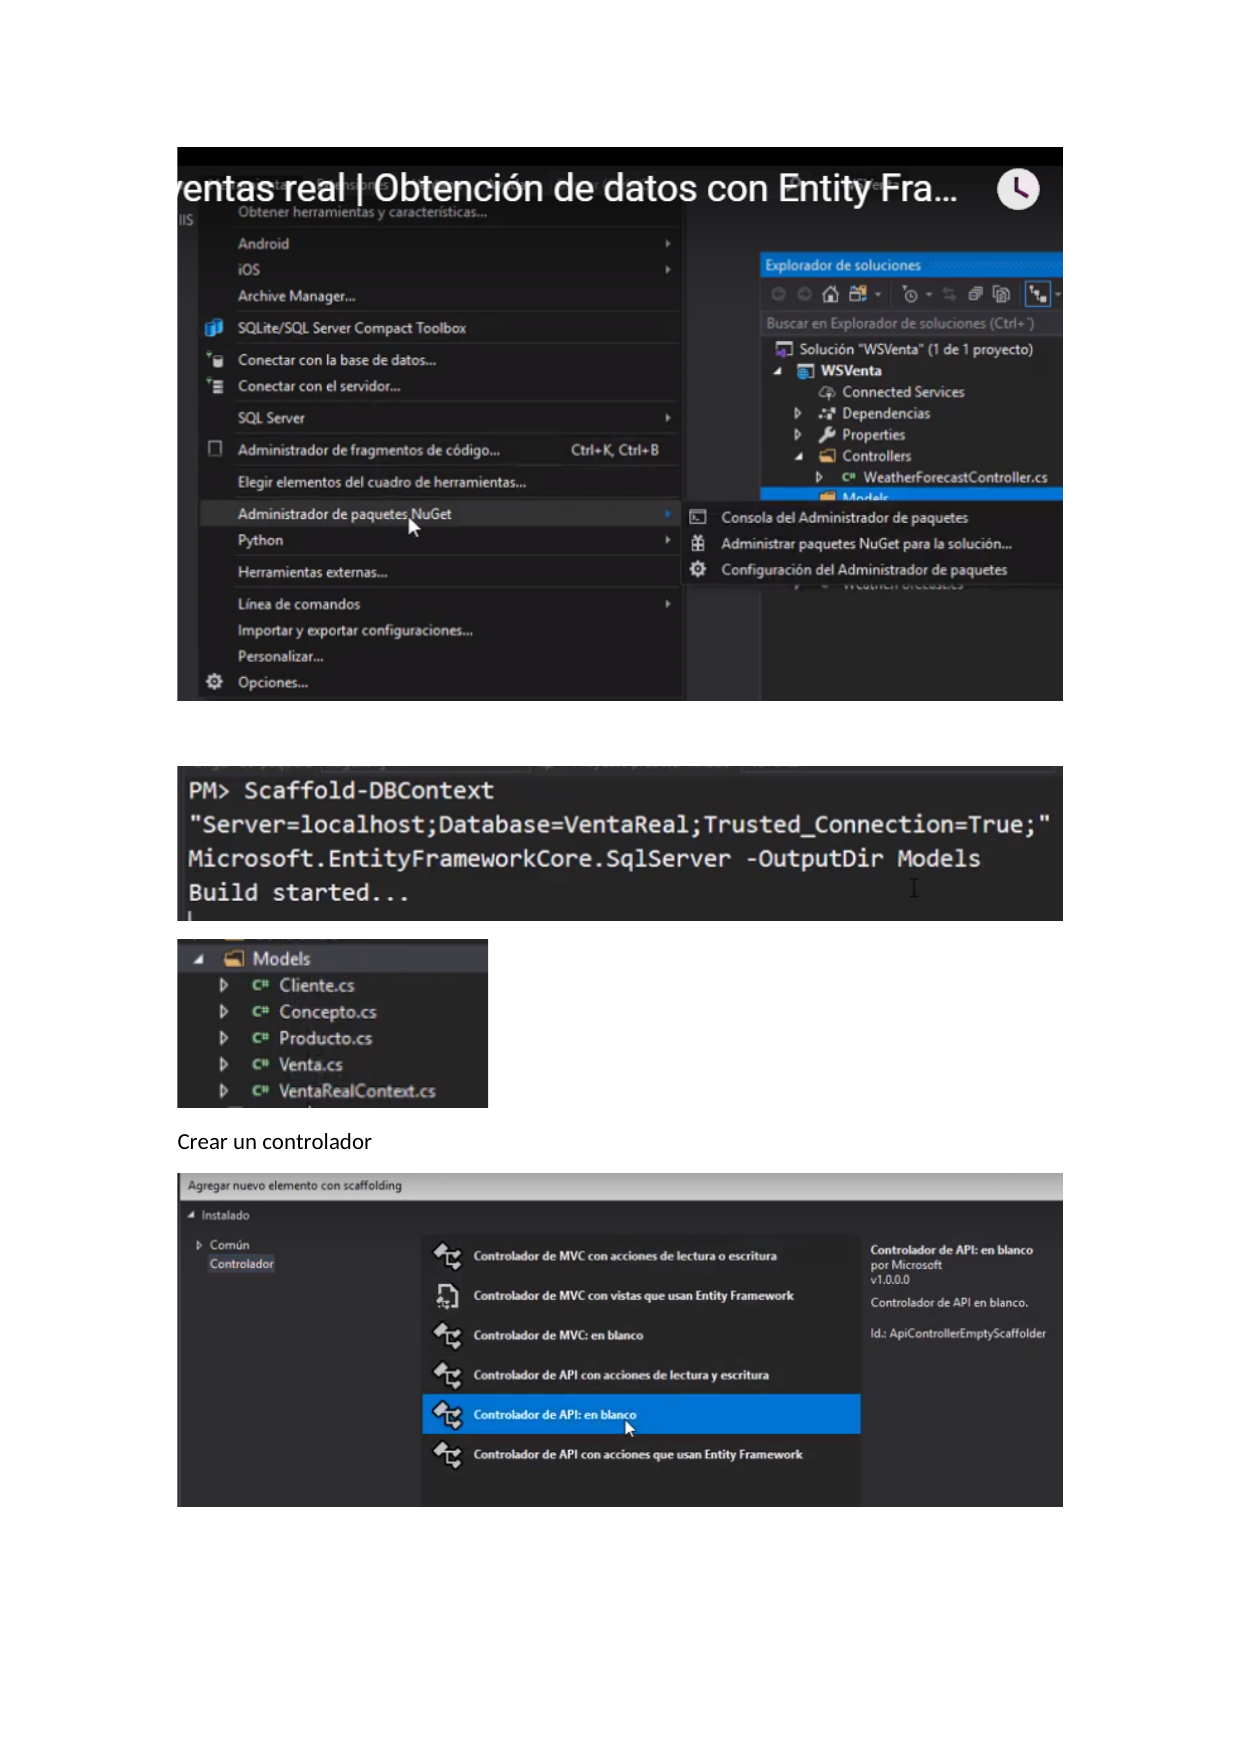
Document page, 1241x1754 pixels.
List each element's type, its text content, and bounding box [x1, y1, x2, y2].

text Crear un controlador [177, 1127, 1063, 1155]
picture [177, 1173, 1063, 1507]
picture [177, 766, 1063, 921]
picture [177, 147, 1063, 701]
picture [177, 939, 489, 1108]
